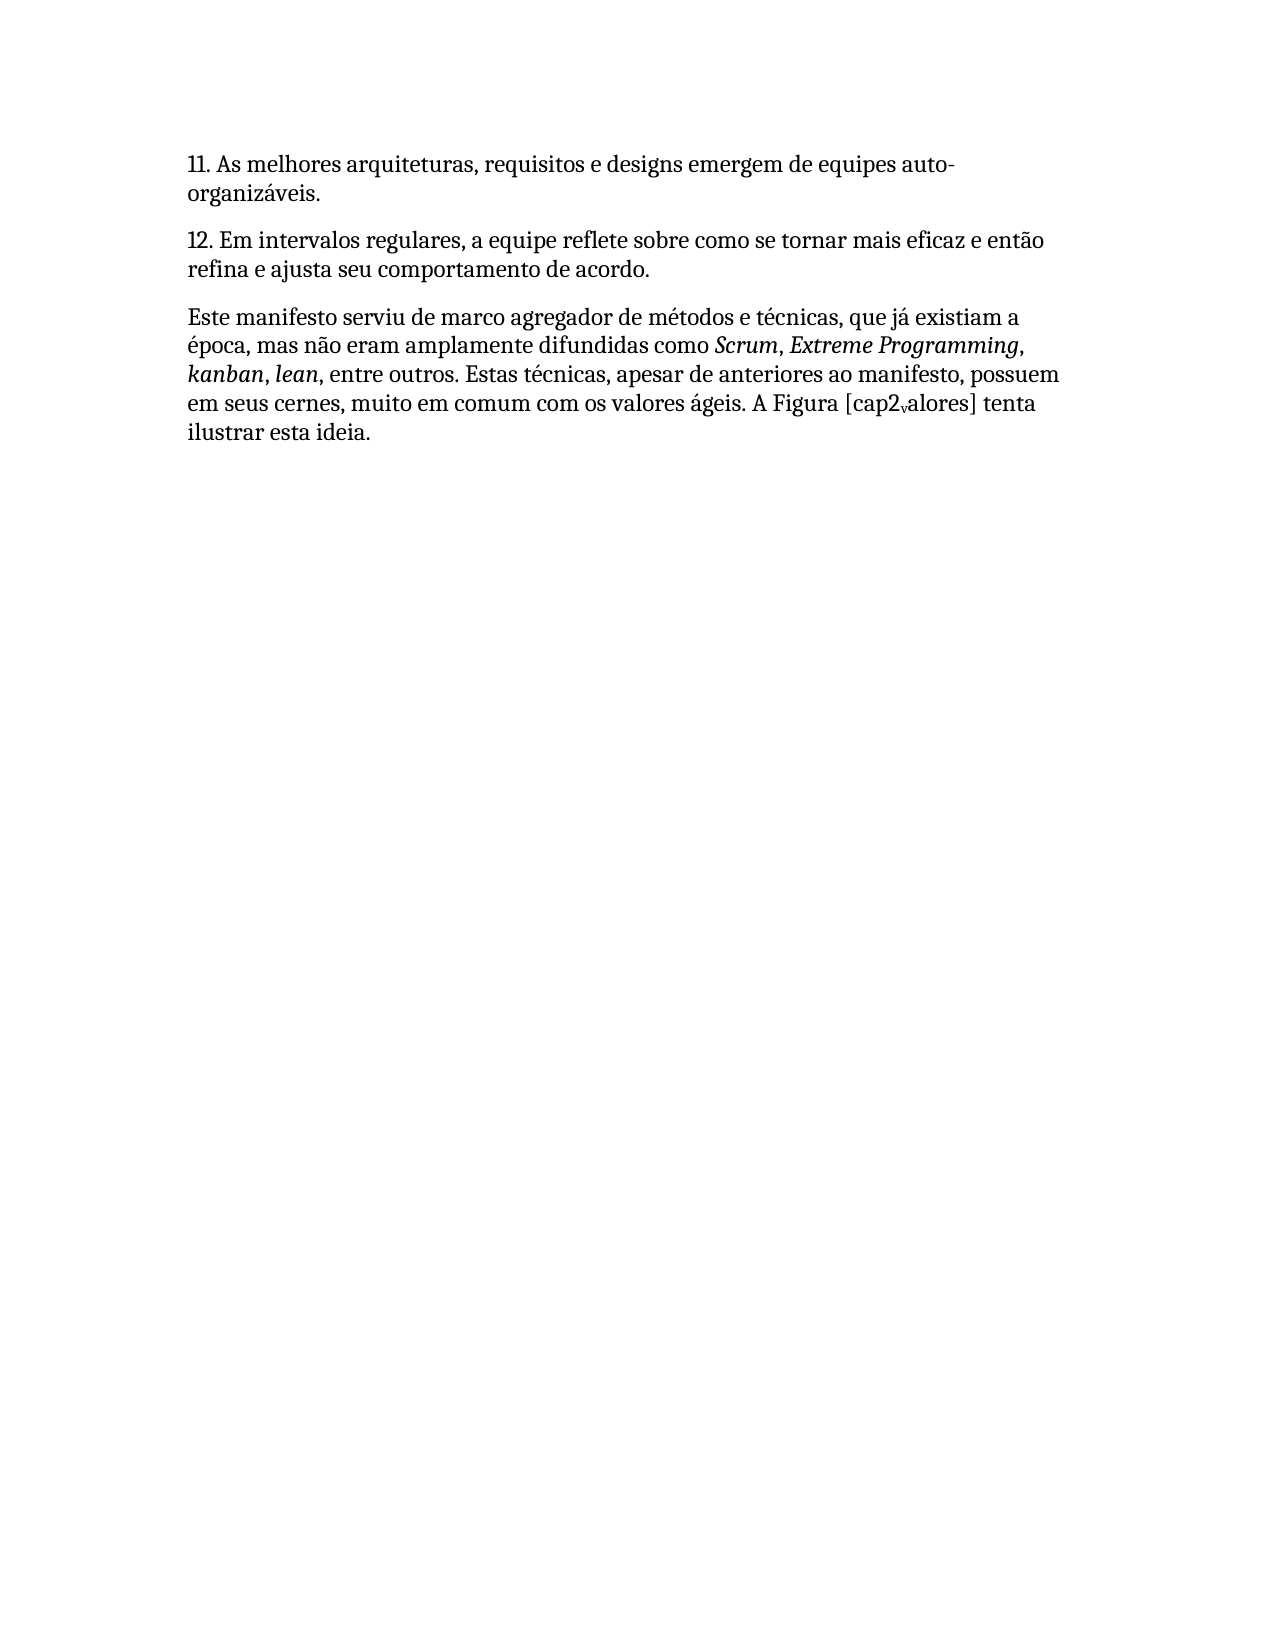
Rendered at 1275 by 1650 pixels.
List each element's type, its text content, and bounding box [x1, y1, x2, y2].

text 12. Em intervalos regulares, a equipe reflete sobre como se tornar mais eficaz e então refina e ajusta seu comportamento de acordo. [187, 226, 1087, 284]
text 11. As melhores arquiteturas, requisitos e designs emergem de equipes auto-organizáveis. [187, 150, 1087, 207]
text Este manifesto serviu de marco agregador de métodos e técnicas, que já existiam a época, mas não eram amplamente difundidas como Scrum, Extreme Programming, kanban, lean, entre outros. Estas técnicas, apesar de anteriores ao manifesto, possuem em seus cernes, muito em comum com os valores ágeis. A Figura [cap2valores] tenta ilustrar esta ideia. [187, 302, 1087, 446]
